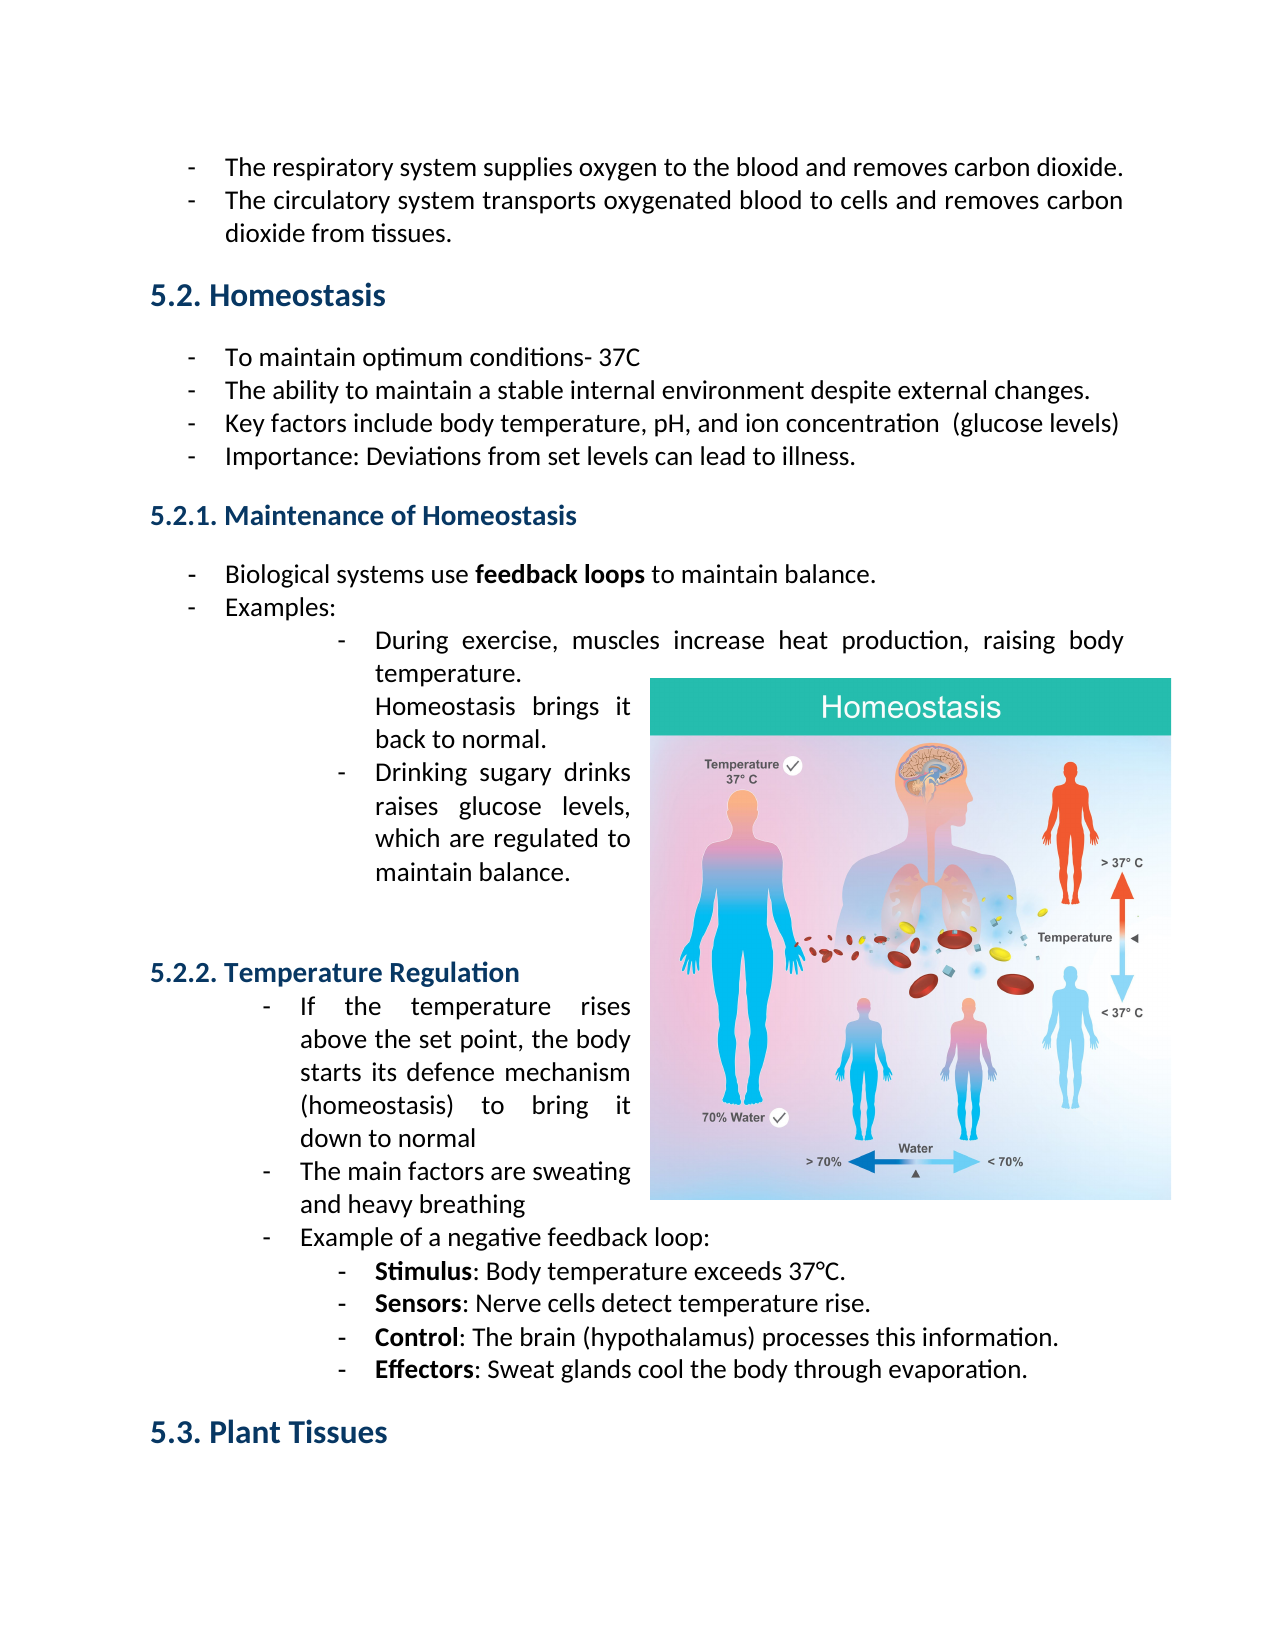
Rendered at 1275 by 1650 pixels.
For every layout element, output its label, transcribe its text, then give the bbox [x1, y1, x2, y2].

list Example of a negative feedback loop: [262, 1221, 1125, 1254]
list Examples: [187, 591, 1125, 623]
list Key factors include body temperature, pH, and ion concentration (glucose levels) [187, 406, 1125, 439]
list Stimulus: Body temperature exceeds 37°C. [337, 1254, 1125, 1287]
list The circulatory system transports oxygenated blood to cells and removes carbon dioxide from tissues. [187, 183, 1125, 249]
list To maintain optimum conditions- 37C [187, 340, 1125, 373]
list The main factors are sweating and heavy breathing [262, 1154, 1125, 1221]
text 5.2.1. Maintenance of Homeostasis [150, 497, 1125, 532]
list Drinking sugary drinks raises glucose levels, which are regulated to maintain balance. [337, 756, 650, 888]
list If the temperature rises above the set point, the body starts its defence mechanism (homeostasis) to bring it down to normal [262, 989, 650, 1154]
list During exercise, muscles increase heat production, raising body temperature. Homeostasis brings it back to normal. [337, 623, 1125, 756]
list Importance: Deviations from set levels can lead to illness. [187, 439, 1125, 472]
list Biological systems use feedback loops to maintain balance. [187, 557, 1125, 591]
text 5.2. Homeostasis [150, 274, 1125, 315]
list Effectors: Sweat glands cool the body through evaporation. [337, 1353, 1125, 1386]
list Control: The brain (hypothalamus) processes this information. [337, 1320, 1125, 1353]
picture [650, 678, 1172, 1200]
list The ability to maintain a stable internal environment despite external changes. [187, 373, 1125, 406]
list The respiratory system supplies oxygen to the blood and removes carbon dioxide. [187, 150, 1125, 183]
text 5.2.2. Temperature Regulation [150, 954, 650, 989]
text 5.3. Plant Tissues [150, 1411, 1125, 1451]
list Sensors: Nerve cells detect temperature rise. [337, 1287, 1125, 1320]
